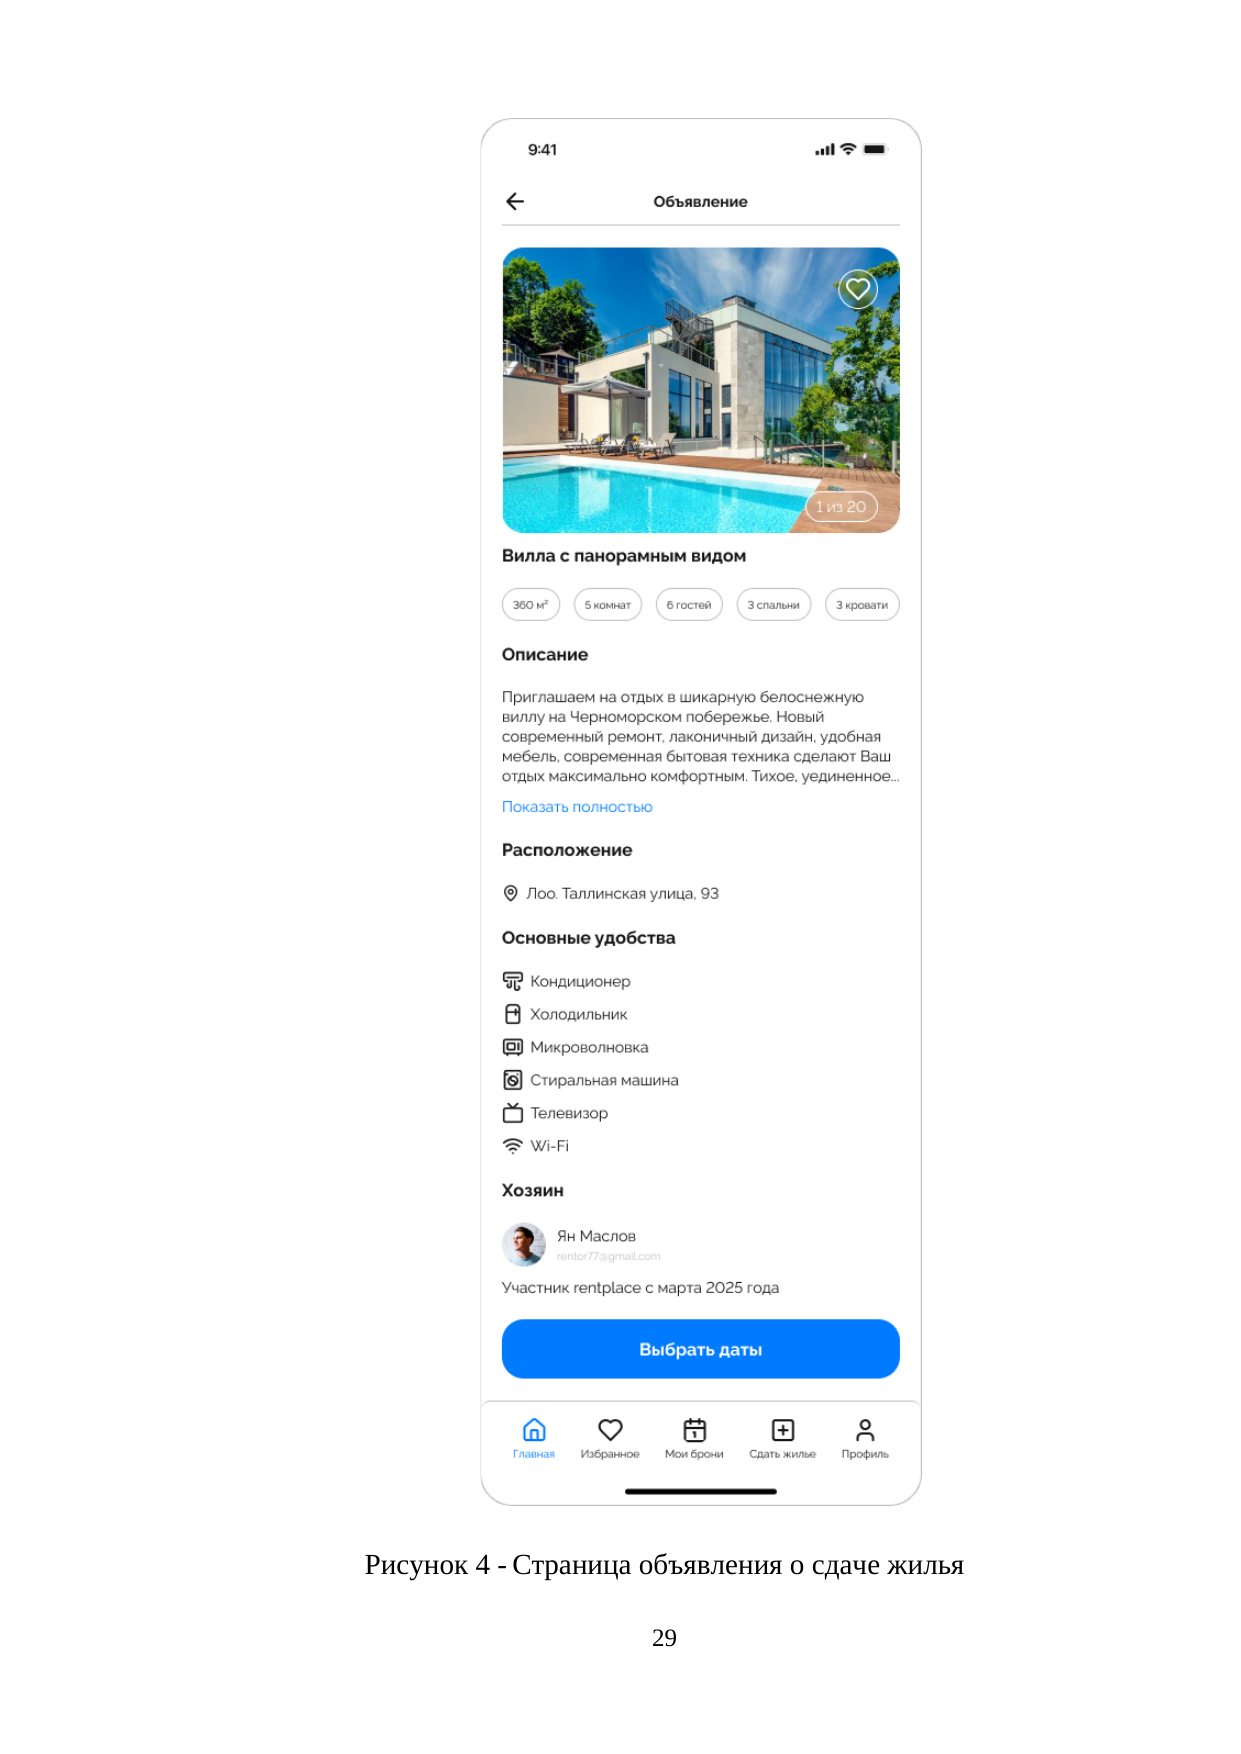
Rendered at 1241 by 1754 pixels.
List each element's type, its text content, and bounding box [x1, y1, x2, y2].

picture [480, 118, 922, 1506]
text Страница объявления о сдаче жилья [177, 1547, 1152, 1581]
